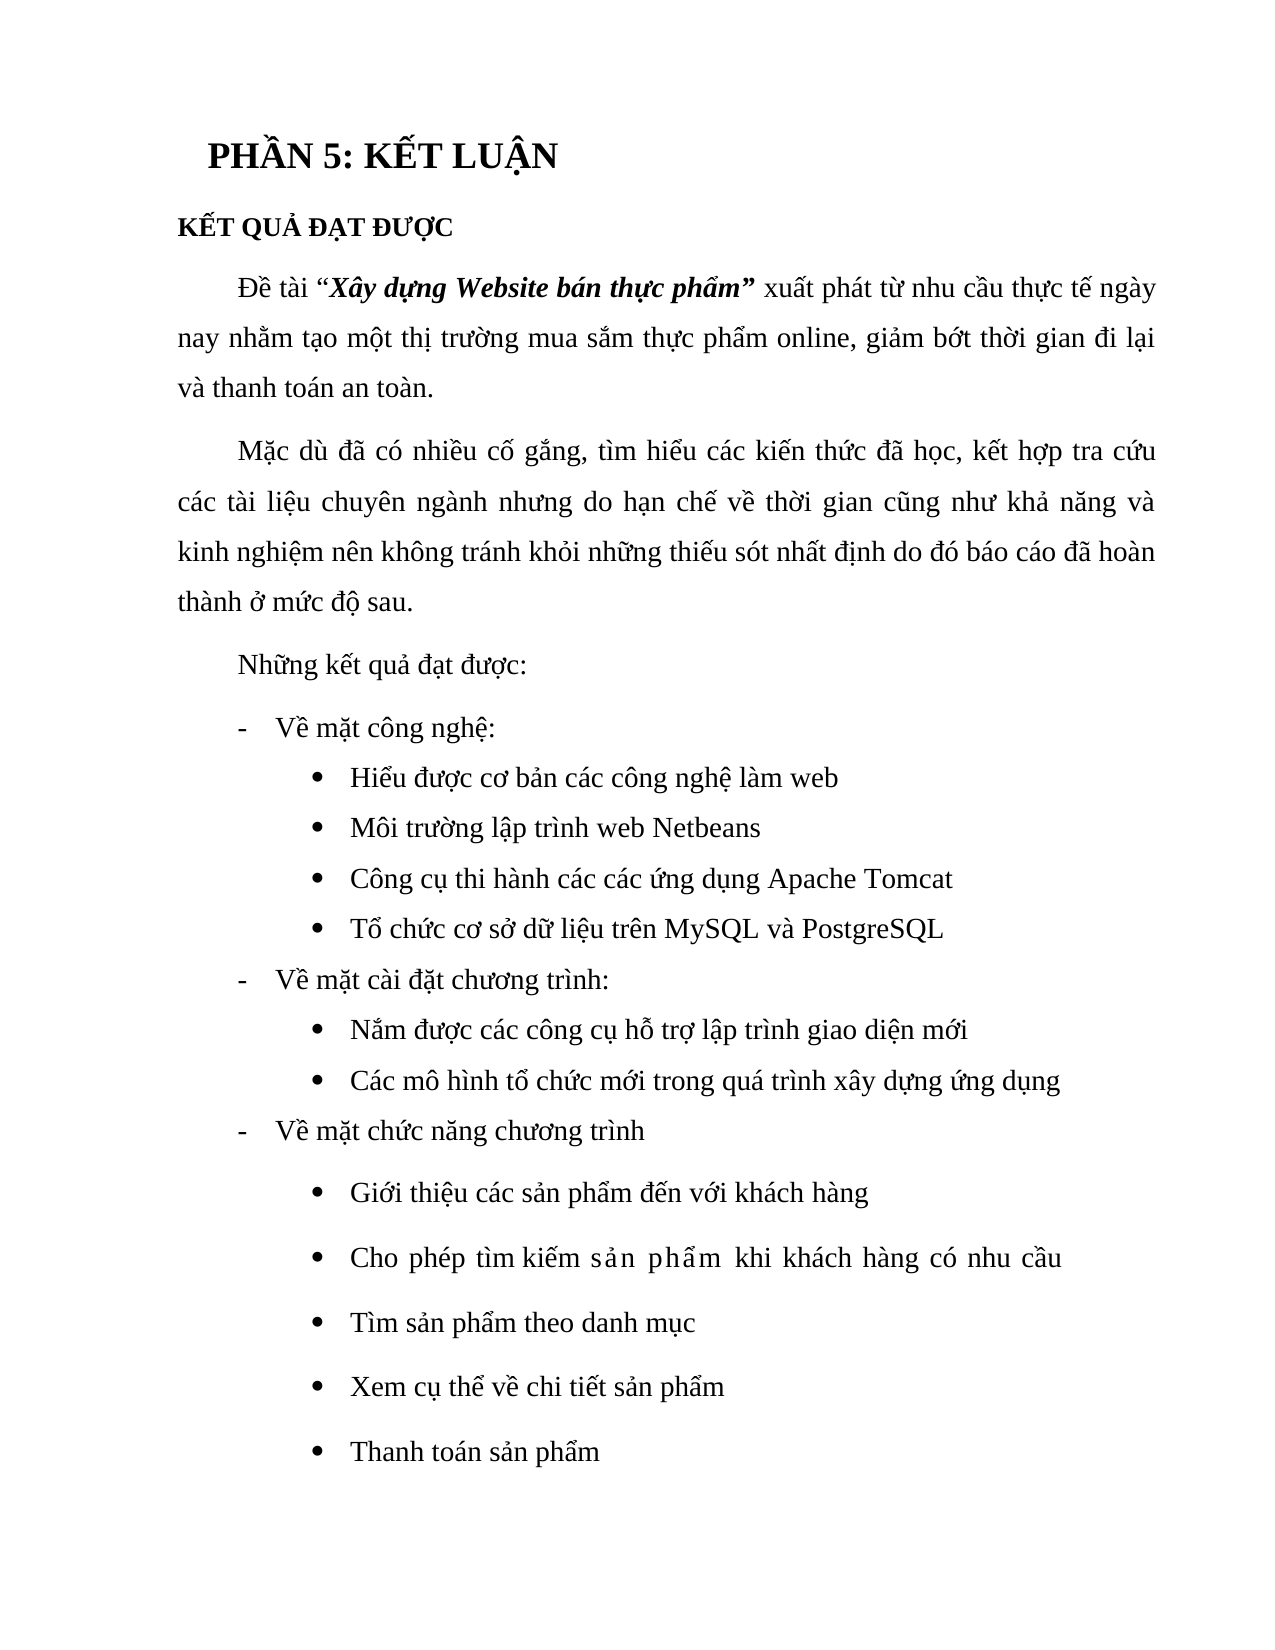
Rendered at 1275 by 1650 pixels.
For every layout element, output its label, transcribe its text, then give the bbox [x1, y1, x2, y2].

list Cho phép tìm kiếm sản phẩm khi khách hàng có nhu cầu [312, 1240, 1157, 1274]
list Tìm sản phẩm theo danh mục [312, 1305, 1157, 1338]
text Những kết quả đạt được: [177, 647, 1157, 681]
subtitle KẾT QUẢ ĐẠT ĐƯỢC [177, 211, 1157, 242]
text Mặc dù đã có nhiều cố gắng, tìm hiểu các kiến thức đã học, kết hợp tra cứu các tài liệu chuyên ngành nhưng do hạn chế về thời gian cũng như khả năng và kinh nghiệm nên không tránh khỏi những thiếu sót nhất định do đó báo cáo đã hoàn thành ở mức độ sau. [177, 433, 1157, 618]
text Đề tài “Xây dựng Website bán thực phẩm” xuất phát từ nhu cầu thực tế ngày nay nhằm tạo một thị trường mua sắm thực phẩm online, giảm bớt thời gian đi lại và thanh toán an toàn. [177, 270, 1157, 404]
list Giới thiệu các sản phẩm đến với khách hàng [312, 1176, 1157, 1209]
list Về mặt chức năng chương trình [237, 1113, 1157, 1147]
list Tổ chức cơ sở dữ liệu trên MySQL và PostgreSQL [312, 911, 1157, 945]
list Nắm được các công cụ hỗ trợ lập trình giao diện mới [312, 1012, 1157, 1046]
list Thanh toán sản phẩm [312, 1434, 1157, 1468]
list Về mặt công nghệ: [237, 710, 1157, 743]
list Các mô hình tổ chức mới trong quá trình xây dựng ứng dụng [312, 1063, 1157, 1096]
subtitle KẾT LUẬN [207, 133, 1157, 177]
list Môi trường lập trình web Netbeans [312, 811, 1157, 844]
list Hiểu được cơ bản các công nghệ làm web [312, 760, 1157, 794]
list Xem cụ thể về chi tiết sản phẩm [312, 1369, 1157, 1403]
list Công cụ thi hành các các ứng dụng Apache Tomcat [312, 861, 1157, 895]
list Về mặt cài đặt chương trình: [237, 962, 1157, 995]
